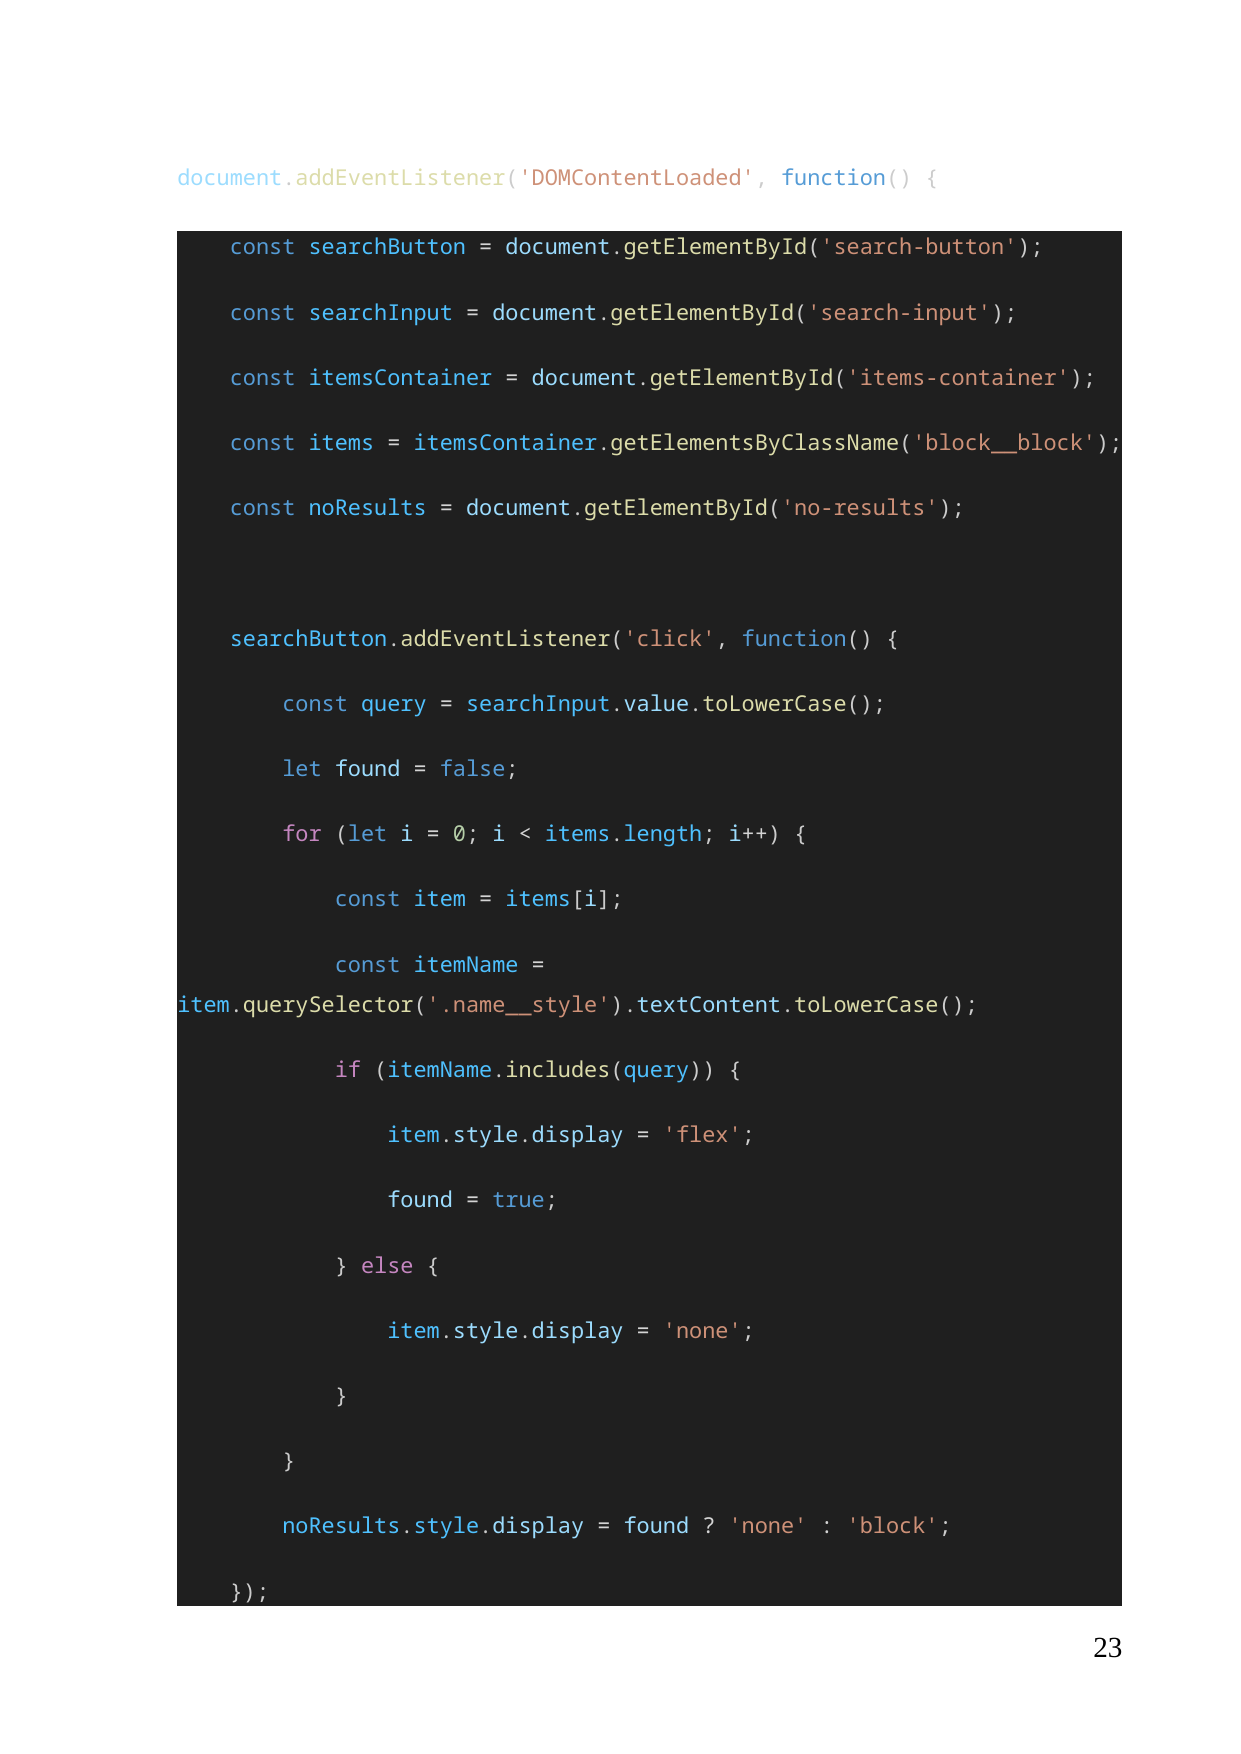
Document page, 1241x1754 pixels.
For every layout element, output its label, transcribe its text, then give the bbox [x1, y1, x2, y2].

text const items = itemsContainer.getElementsByClassName('block__block'); [177, 427, 1122, 457]
text }); [177, 1576, 1122, 1606]
text const searchButton = document.getElementById('search-button'); [177, 231, 1122, 261]
text item.style.display = 'flex'; [177, 1119, 1122, 1149]
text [177, 118, 1122, 191]
text } [177, 1380, 1122, 1410]
text } else { [177, 1250, 1122, 1279]
text for (let i = 0; i < items.length; i++) { [177, 818, 1122, 848]
text found = true; [177, 1184, 1122, 1214]
text const searchInput = document.getElementById('search-input'); [177, 297, 1122, 326]
text item.style.display = 'none'; [177, 1315, 1122, 1345]
text searchButton.addEventListener('click', function() { [177, 623, 1122, 652]
text noResults.style.display = found ? 'none' : 'block'; [177, 1511, 1122, 1540]
text const itemsContainer = document.getElementById('items-container'); [177, 362, 1122, 392]
text let found = false; [177, 753, 1122, 783]
text const query = searchInput.value.toLowerCase(); [177, 688, 1122, 718]
text const noResults = document.getElementById('no-results'); [177, 492, 1122, 522]
text if (itemName.includes(query)) { [177, 1054, 1122, 1084]
text } [177, 1445, 1122, 1475]
text const item = items[i]; [177, 883, 1122, 913]
text const itemName = item.querySelector('.name__style').textContent.toLowerCase(); [177, 949, 1122, 1019]
